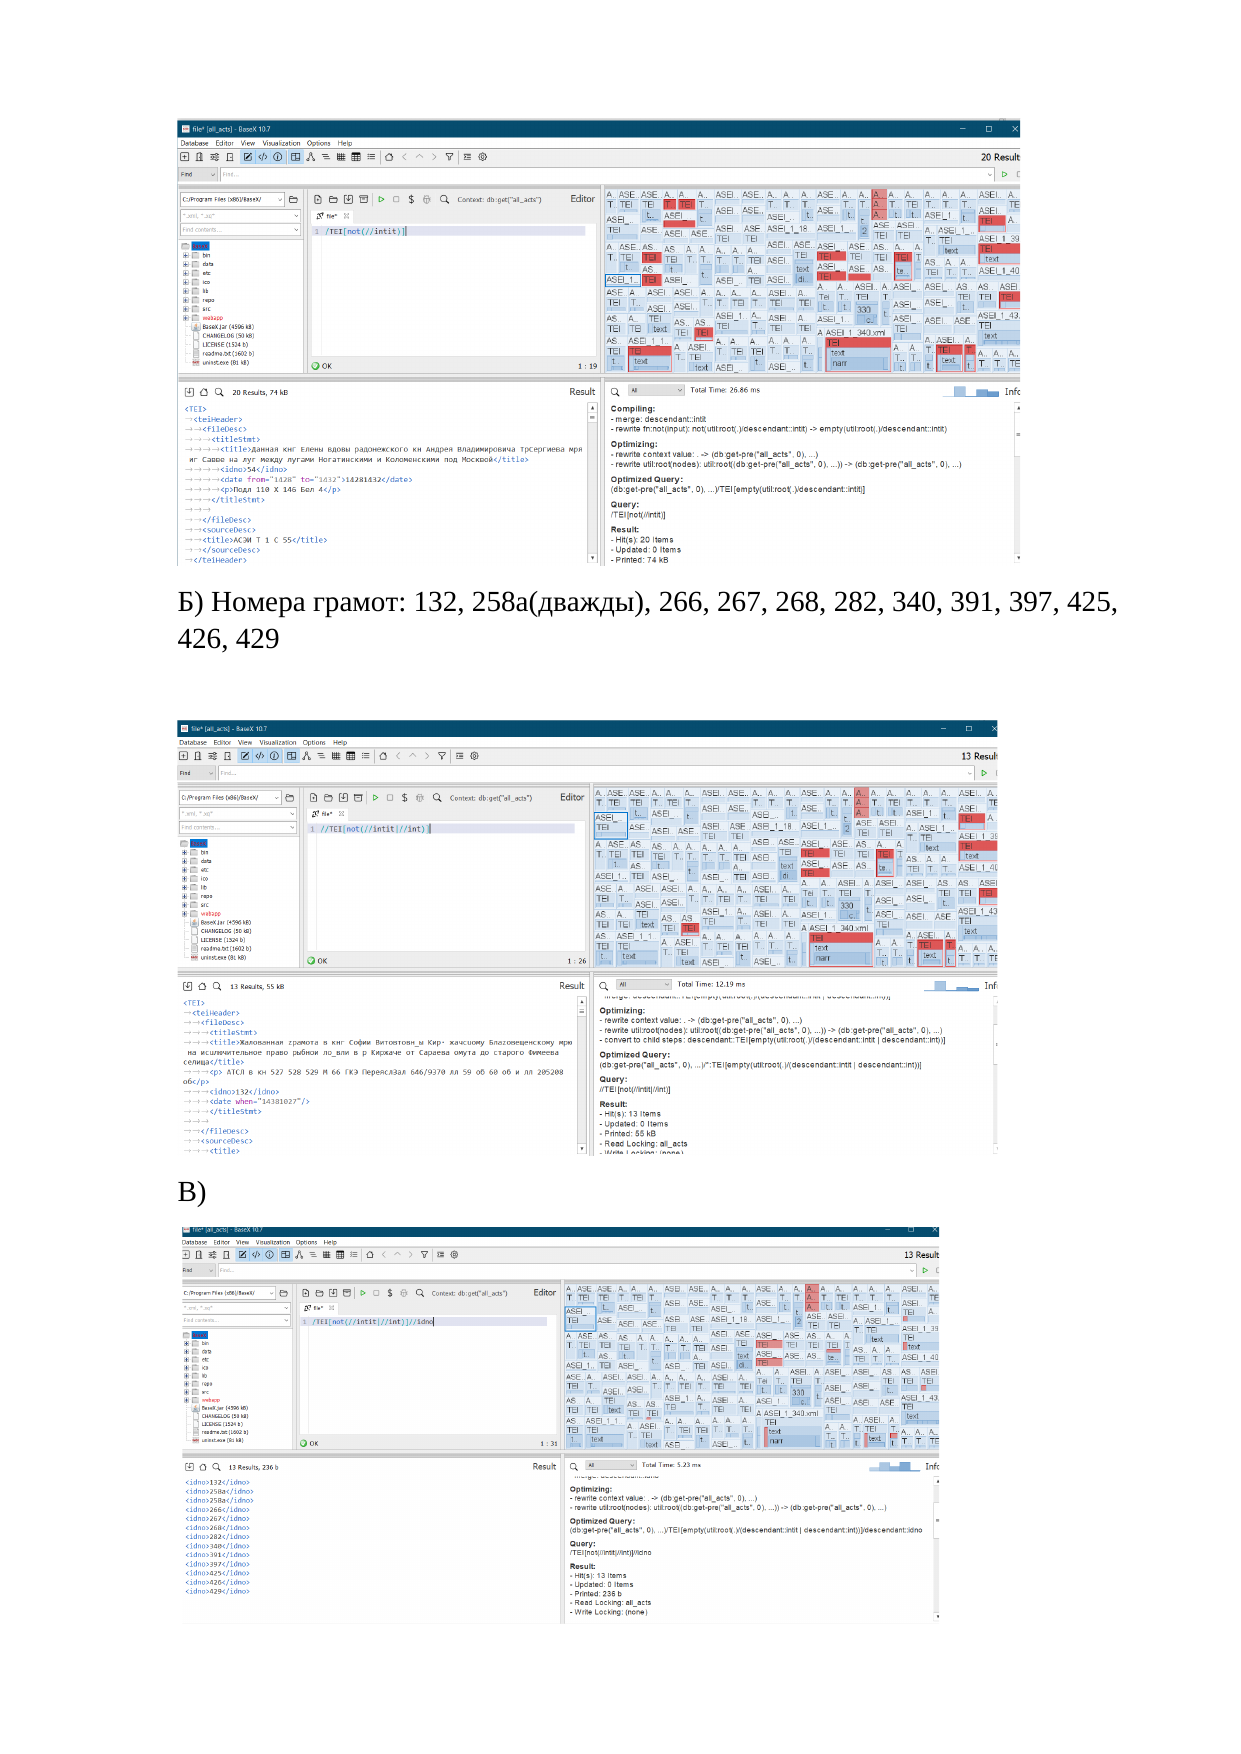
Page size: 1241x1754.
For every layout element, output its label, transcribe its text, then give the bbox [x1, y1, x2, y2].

text В) [177, 1174, 1152, 1208]
picture [177, 738, 998, 1156]
picture [177, 138, 1021, 566]
picture [182, 1238, 940, 1624]
text Б) Номера грамот: 132, 258а(дважды), 266, 267, 268, 282, 340, 391, 397, 425, 426, 429 [177, 584, 1152, 654]
